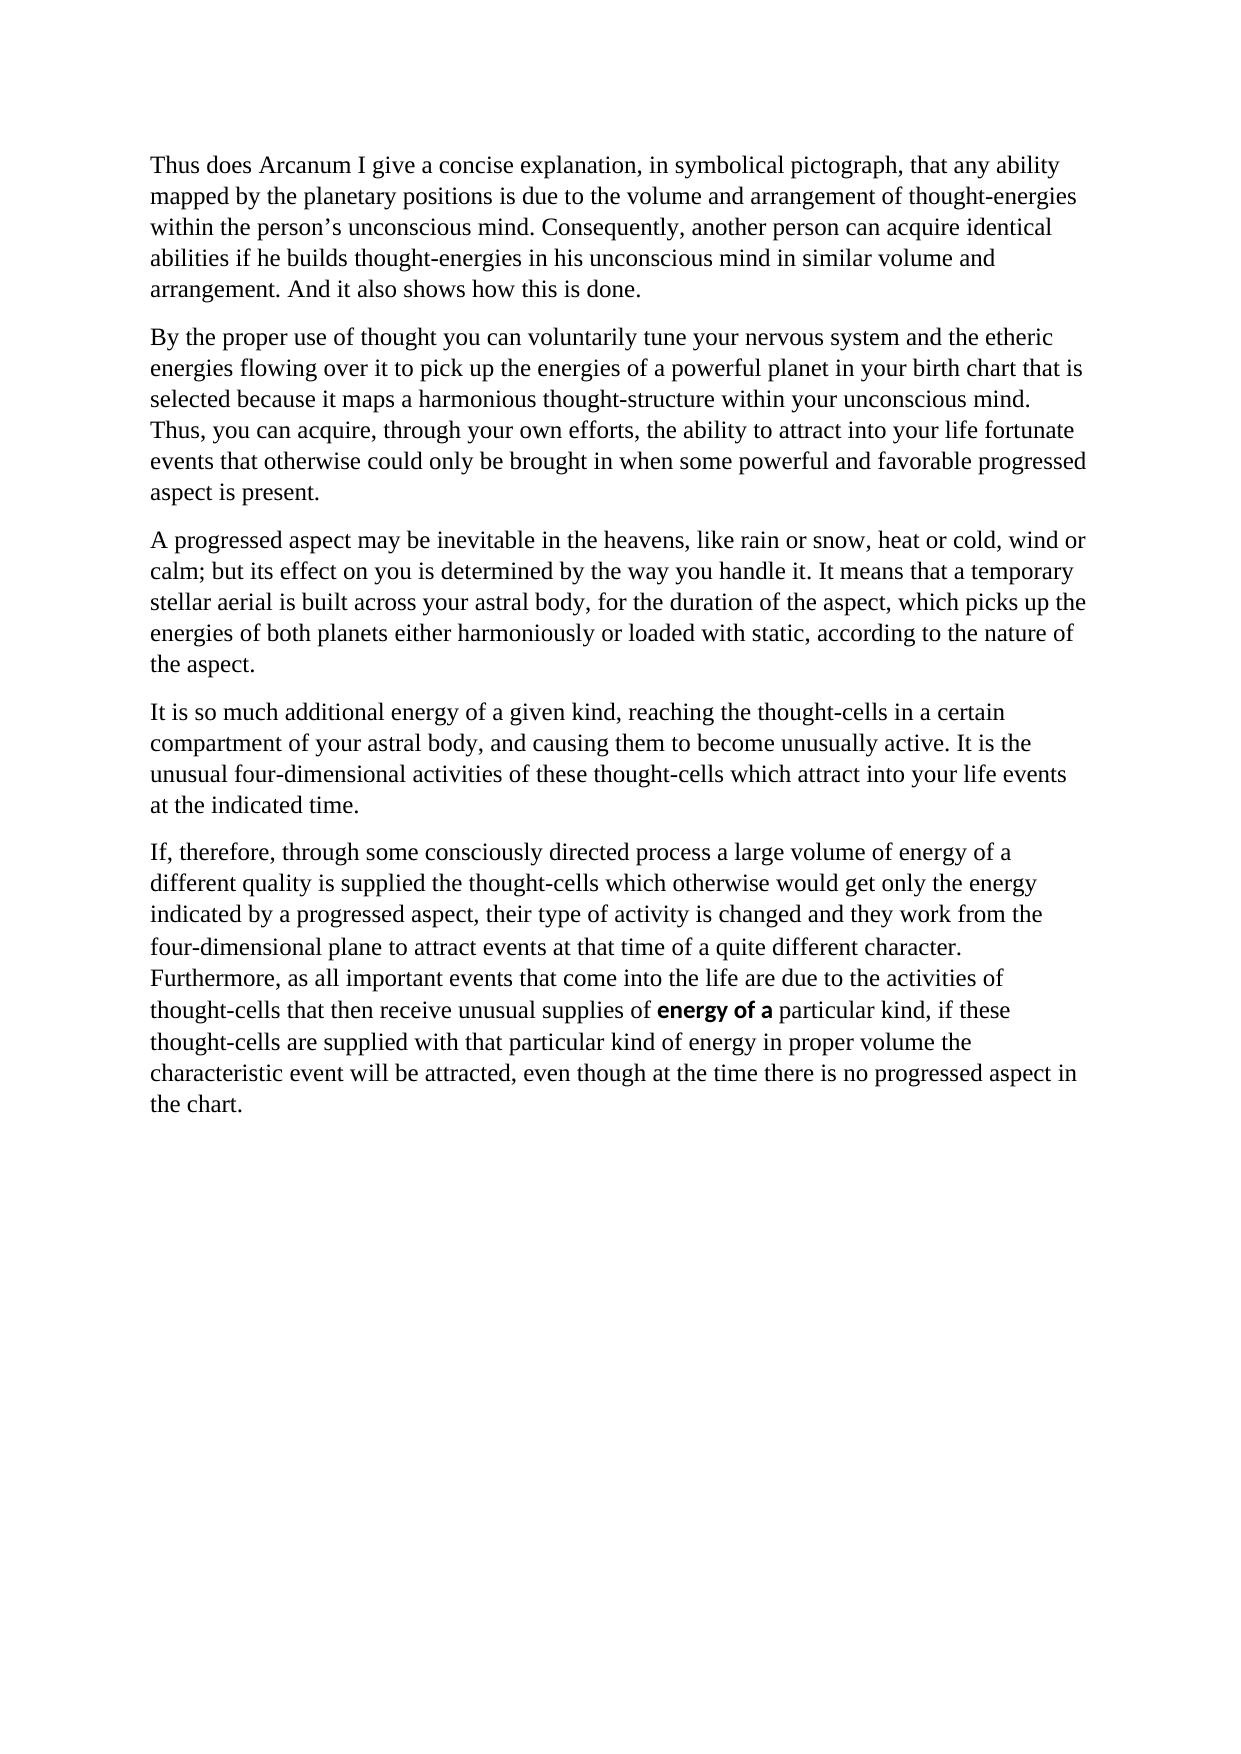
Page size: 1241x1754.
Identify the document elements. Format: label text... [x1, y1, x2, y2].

text By the proper use of thought you can voluntarily tune your nervous system and the etheric energies flowing over it to pick up the energies of a powerful planet in your birth chart that is selected because it maps a harmonious thought-structure within your unconscious mind. Thus, you can acquire, through your own efforts, the ability to attract into your life fortunate events that otherwise could only be brought in when some powerful and favorable progressed aspect is present. [150, 322, 1090, 506]
text If, therefore, through some consciously directed process a large volume of energy of a different quality is supplied the thought-cells which otherwise would get only the energy indicated by a progressed aspect, their type of activity is changed and they work from the four-dimensional plane to attract events at that time of a quite different character. Furthermore, as all important events that come into the life are due to the activities of thought-cells that then receive unusual supplies of energy of a particular kind, if these thought-cells are supplied with that particular kind of energy in proper volume the characteristic event will be attracted, even though at the time there is no progressed aspect in the chart. [150, 837, 1090, 1118]
text Thus does Arcanum I give a concise explanation, in symbolical pictograph, that any ability mapped by the planetary positions is due to the volume and arrangement of thought-energies within the person’s unconscious mind. Consequently, another person can acquire identical abilities if he builds thought-energies in his unconscious mind in similar volume and arrangement. And it also shows how this is done. [150, 150, 1090, 303]
text It is so much additional energy of a given kind, reaching the thought-cells in a certain compartment of your astral body, and causing them to become unusually active. It is the unusual four-dimensional activities of these thought-cells which attract into your life events at the indicated time. [150, 697, 1090, 818]
text A progressed aspect may be inevitable in the heavens, like rain or snow, heat or cold, wind or calm; but its effect on you is determined by the way you handle it. It means that a temporary stellar aerial is built across your astral body, for the duration of the aspect, which picks up the energies of both planets either harmoniously or loaded with static, according to the nature of the aspect. [150, 525, 1090, 678]
